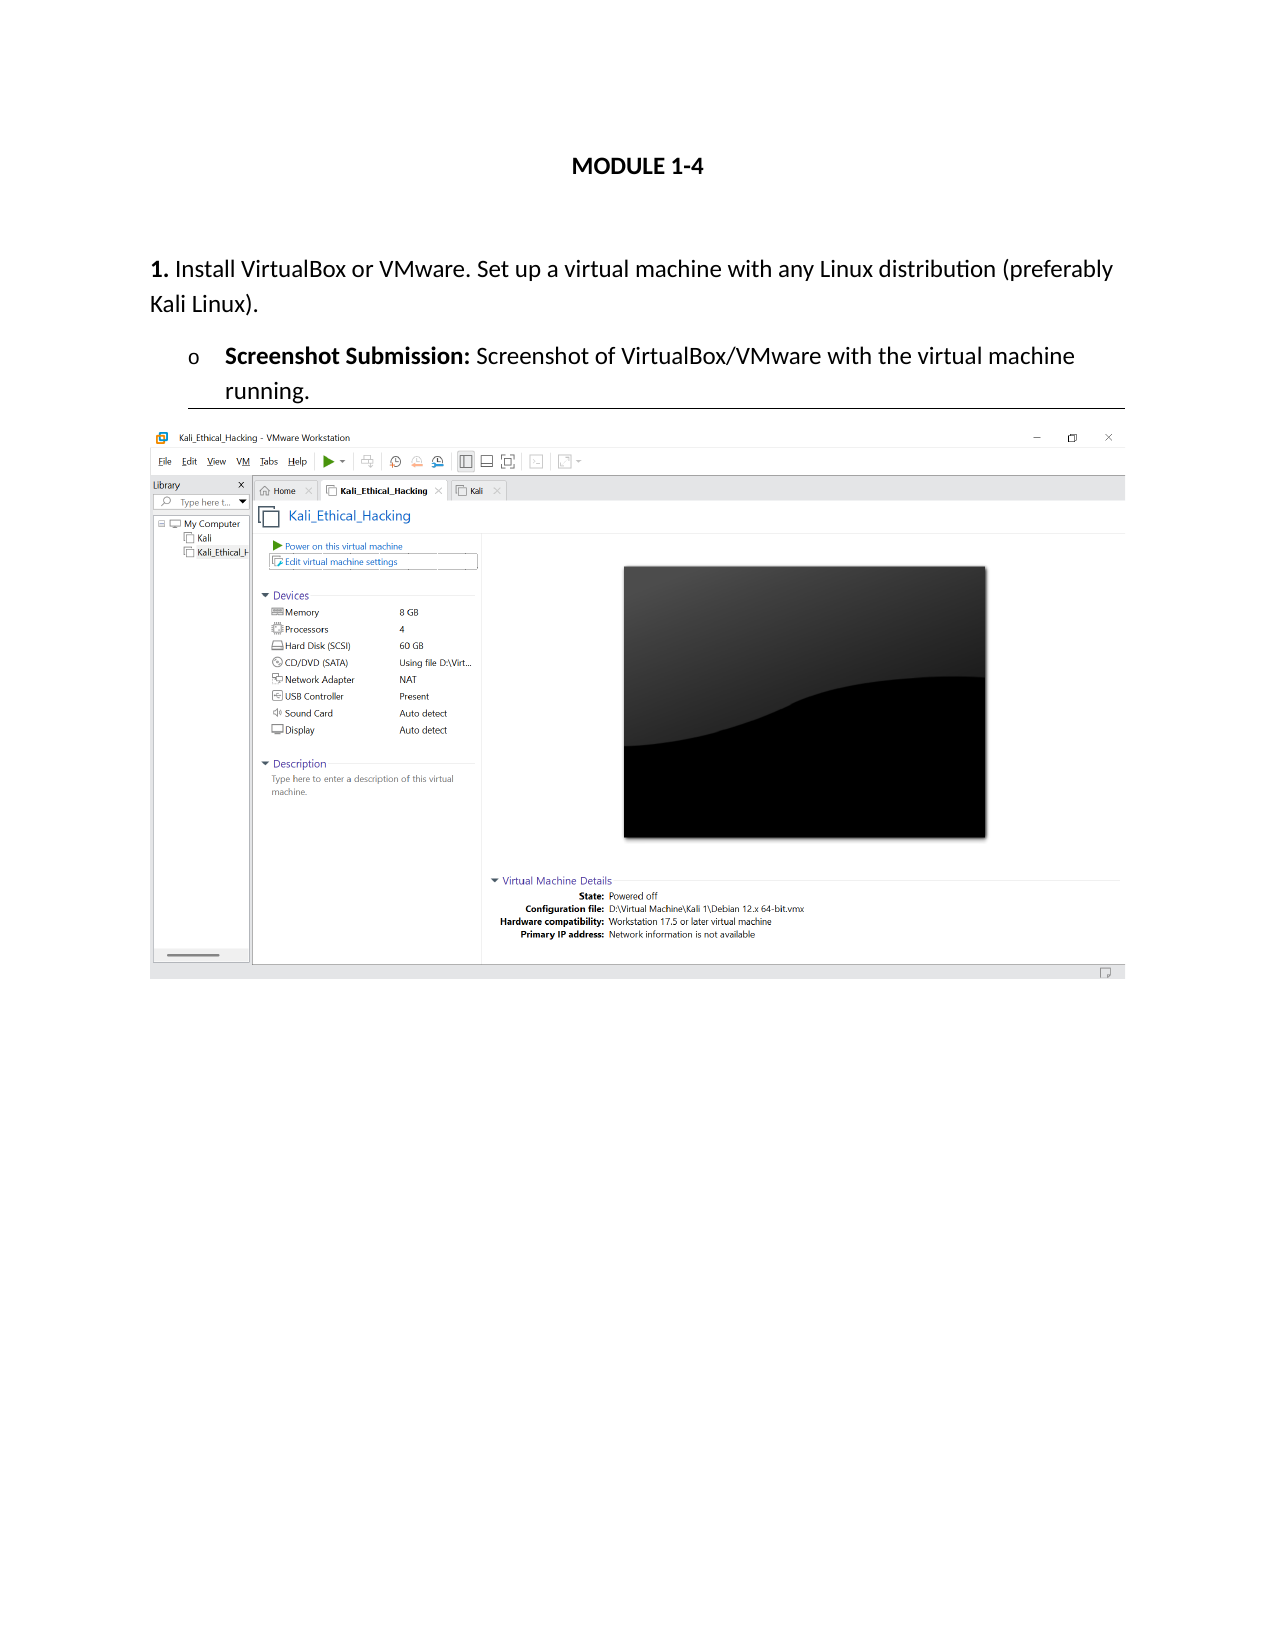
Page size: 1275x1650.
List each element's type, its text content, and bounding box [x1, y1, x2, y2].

text MODULE 1-4 [150, 150, 1125, 181]
list Screenshot Submission: Screenshot of VirtualBox/VMware with the virtual machine running. [187, 340, 1125, 409]
picture [150, 430, 1125, 979]
text 1. Install VirtualBox or VMware. Set up a virtual machine with any Linux distribution (preferably Kali Linux). [150, 253, 1125, 319]
